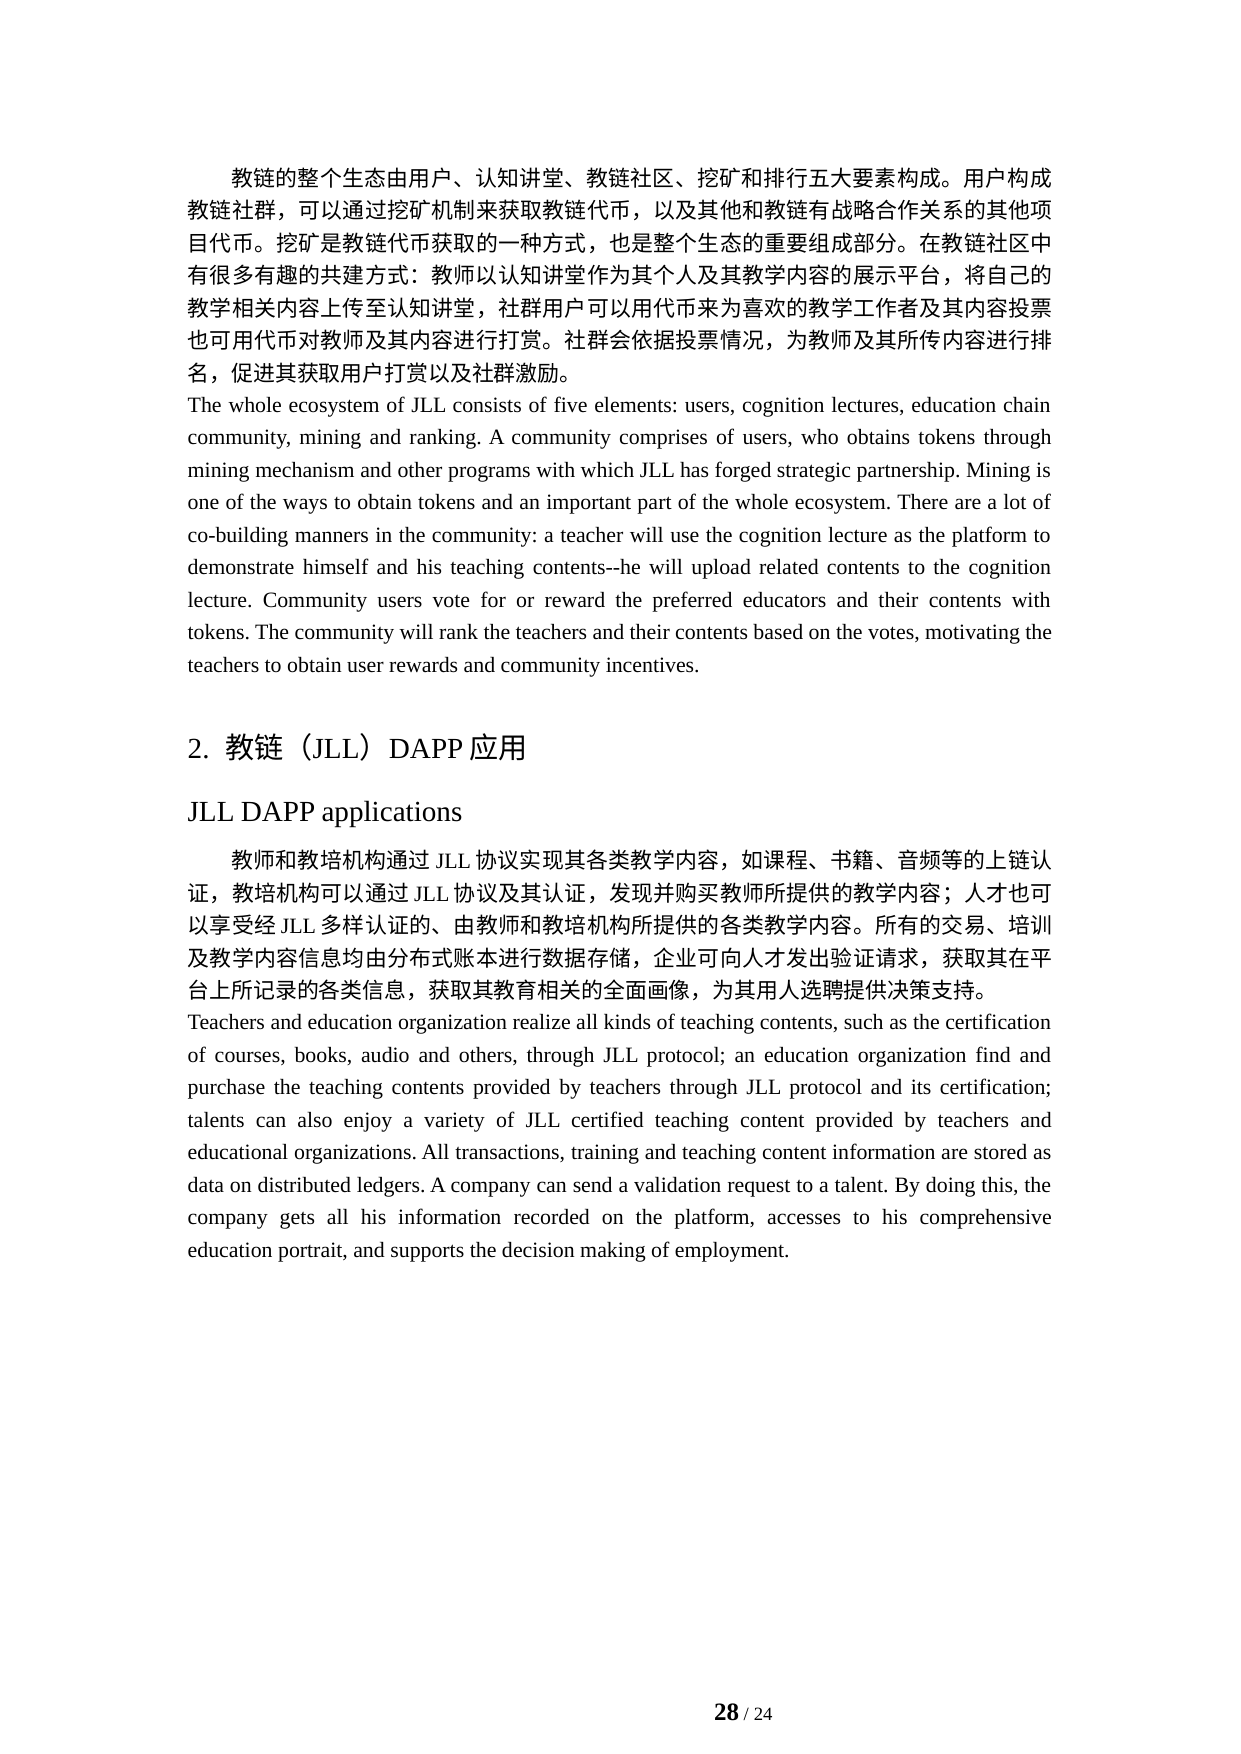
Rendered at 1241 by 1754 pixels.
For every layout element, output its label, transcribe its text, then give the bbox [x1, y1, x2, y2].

text The whole ecosystem of JLL consists of five elements: users, cognition lectures, education chain community, mining and ranking. A community comprises of users, who obtains tokens through mining mechanism and other programs with which JLL has forged strategic partnership. Mining is one of the ways to obtain tokens and an important part of the whole ecosystem. There are a lot of co-building manners in the community: a teacher will use the cognition lecture as the platform to demonstrate himself and his teaching contents--he will upload related contents to the cognition lecture. Community users vote for or reward the preferred educators and their contents with tokens. The community will rank the teachers and their contents based on the votes, motivating the teachers to obtain user rewards and community incentives. [187, 388, 1053, 681]
text Teachers and education organization realize all kinds of teaching contents, such as the certification of courses, books, audio and others, through JLL protocol; an education organization find and purchase the teaching contents provided by teachers through JLL protocol and its certification; talents can also enjoy a variety of JLL certified teaching content provided by teachers and educational organizations. All transactions, training and teaching content information are stored as data on distributed ledgers. A company can send a validation request to a talent. By doing this, the company gets all his information recorded on the platform, accesses to his comprehensive education portrait, and supports the decision making of employment. [187, 1006, 1053, 1266]
list 教链（JLL）DAPP应用 [187, 713, 1053, 778]
list JLL DAPP applications [187, 778, 1053, 843]
text 教链的整个生态由用户、认知讲堂、教链社区、挖矿和排行五大要素构成。用户构成教链社群，可以通过挖矿机制来获取教链代币，以及其他和教链有战略合作关系的其他项目代币。挖矿是教链代币获取的一种方式，也是整个生态的重要组成部分。在教链社区中，有很多有趣的共建方式：教师以认知讲堂作为其个人及其教学内容的展示平台，将自己的教学相关内容上传至认知讲堂，社群用户可以用代币来为喜欢的教学工作者及其内容投票，也可用代币对教师及其内容进行打赏。社群会依据投票情况，为教师及其所传内容进行排名，促进其获取用户打赏以及社群激励。 [187, 161, 1053, 388]
text 教师和教培机构通过JLL协议实现其各类教学内容，如课程、书籍、音频等的上链认证，教培机构可以通过JLL协议及其认证，发现并购买教师所提供的教学内容；人才也可以享受经JLL多样认证的、由教师和教培机构所提供的各类教学内容。所有的交易、培训及教学内容信息均由分布式账本进行数据存储，企业可向人才发出验证请求，获取其在平台上所记录的各类信息，获取其教育相关的全面画像，为其用人选聘提供决策支持。 [187, 843, 1053, 1006]
